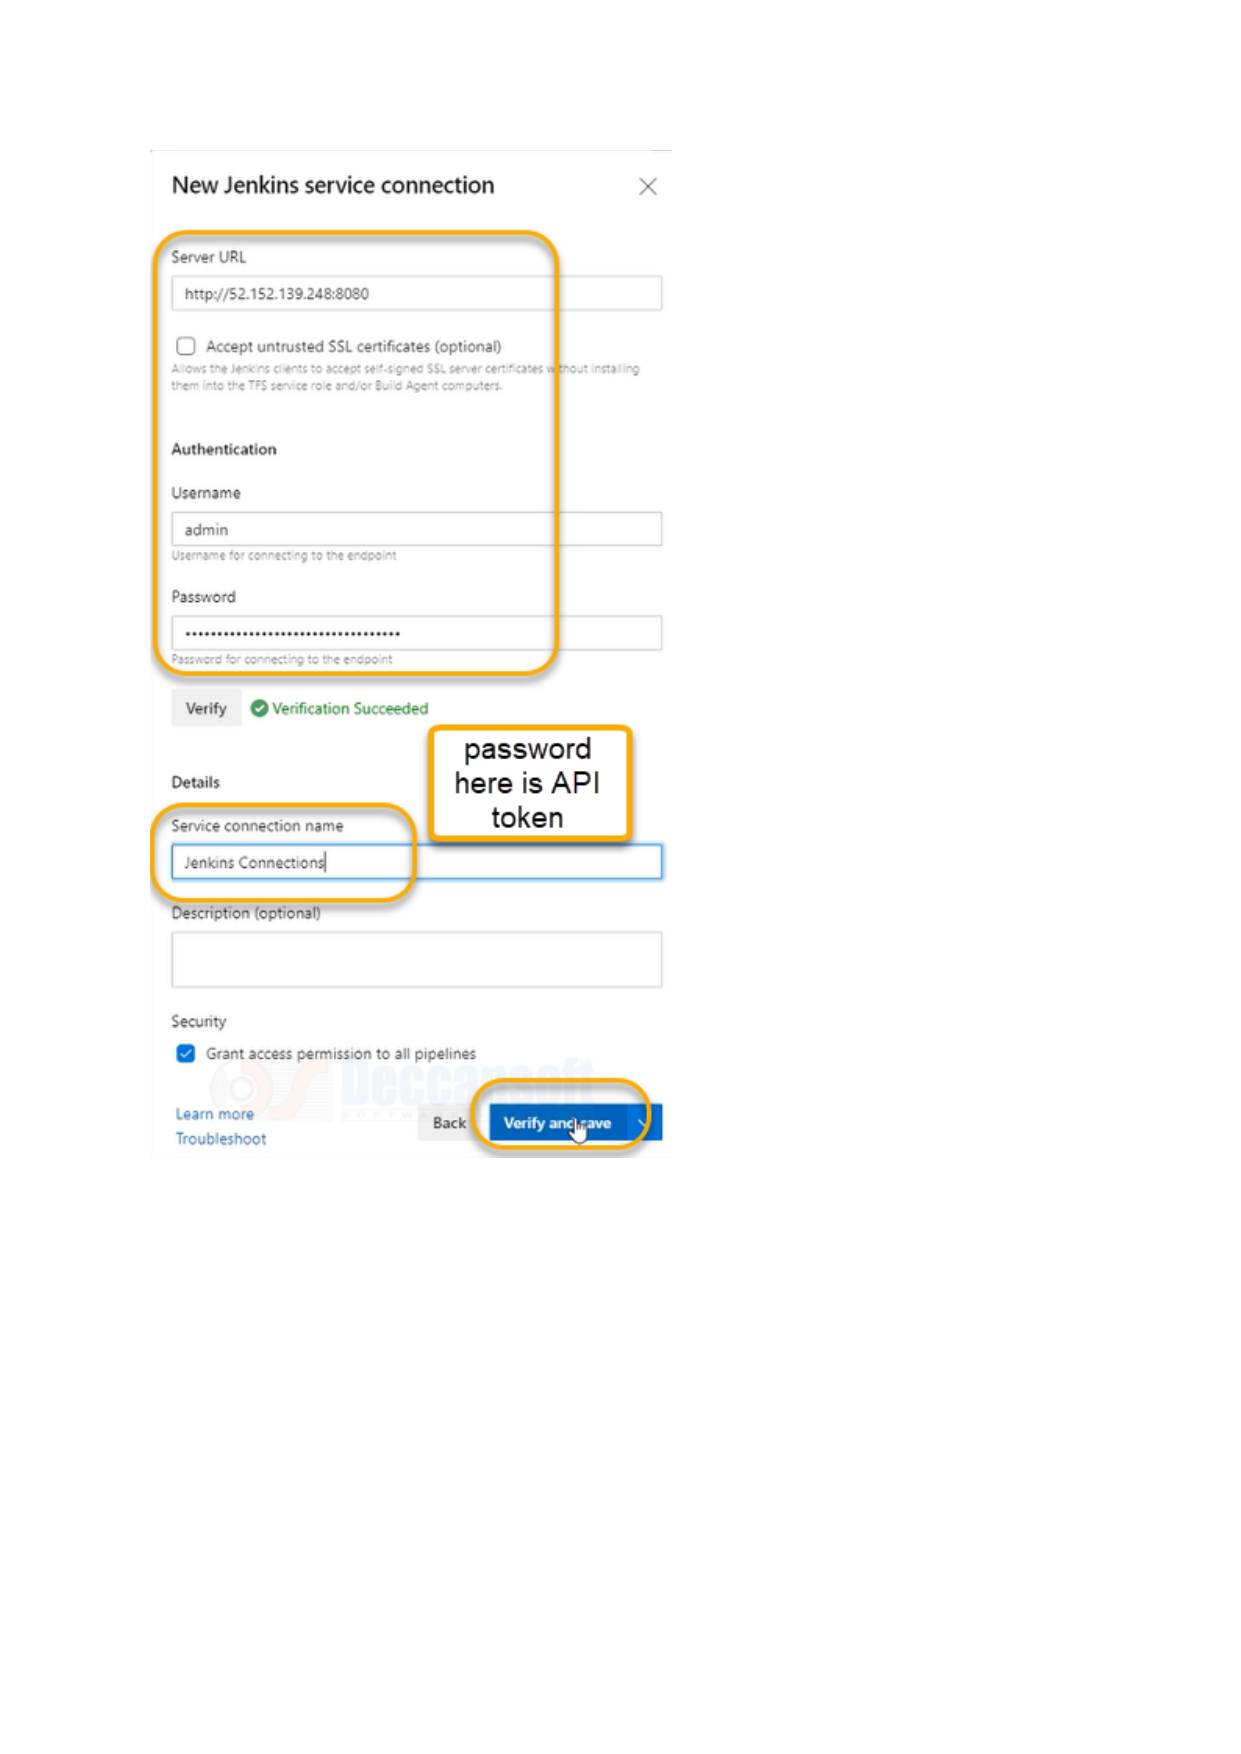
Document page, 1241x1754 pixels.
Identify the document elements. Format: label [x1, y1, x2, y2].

picture [150, 150, 672, 1158]
